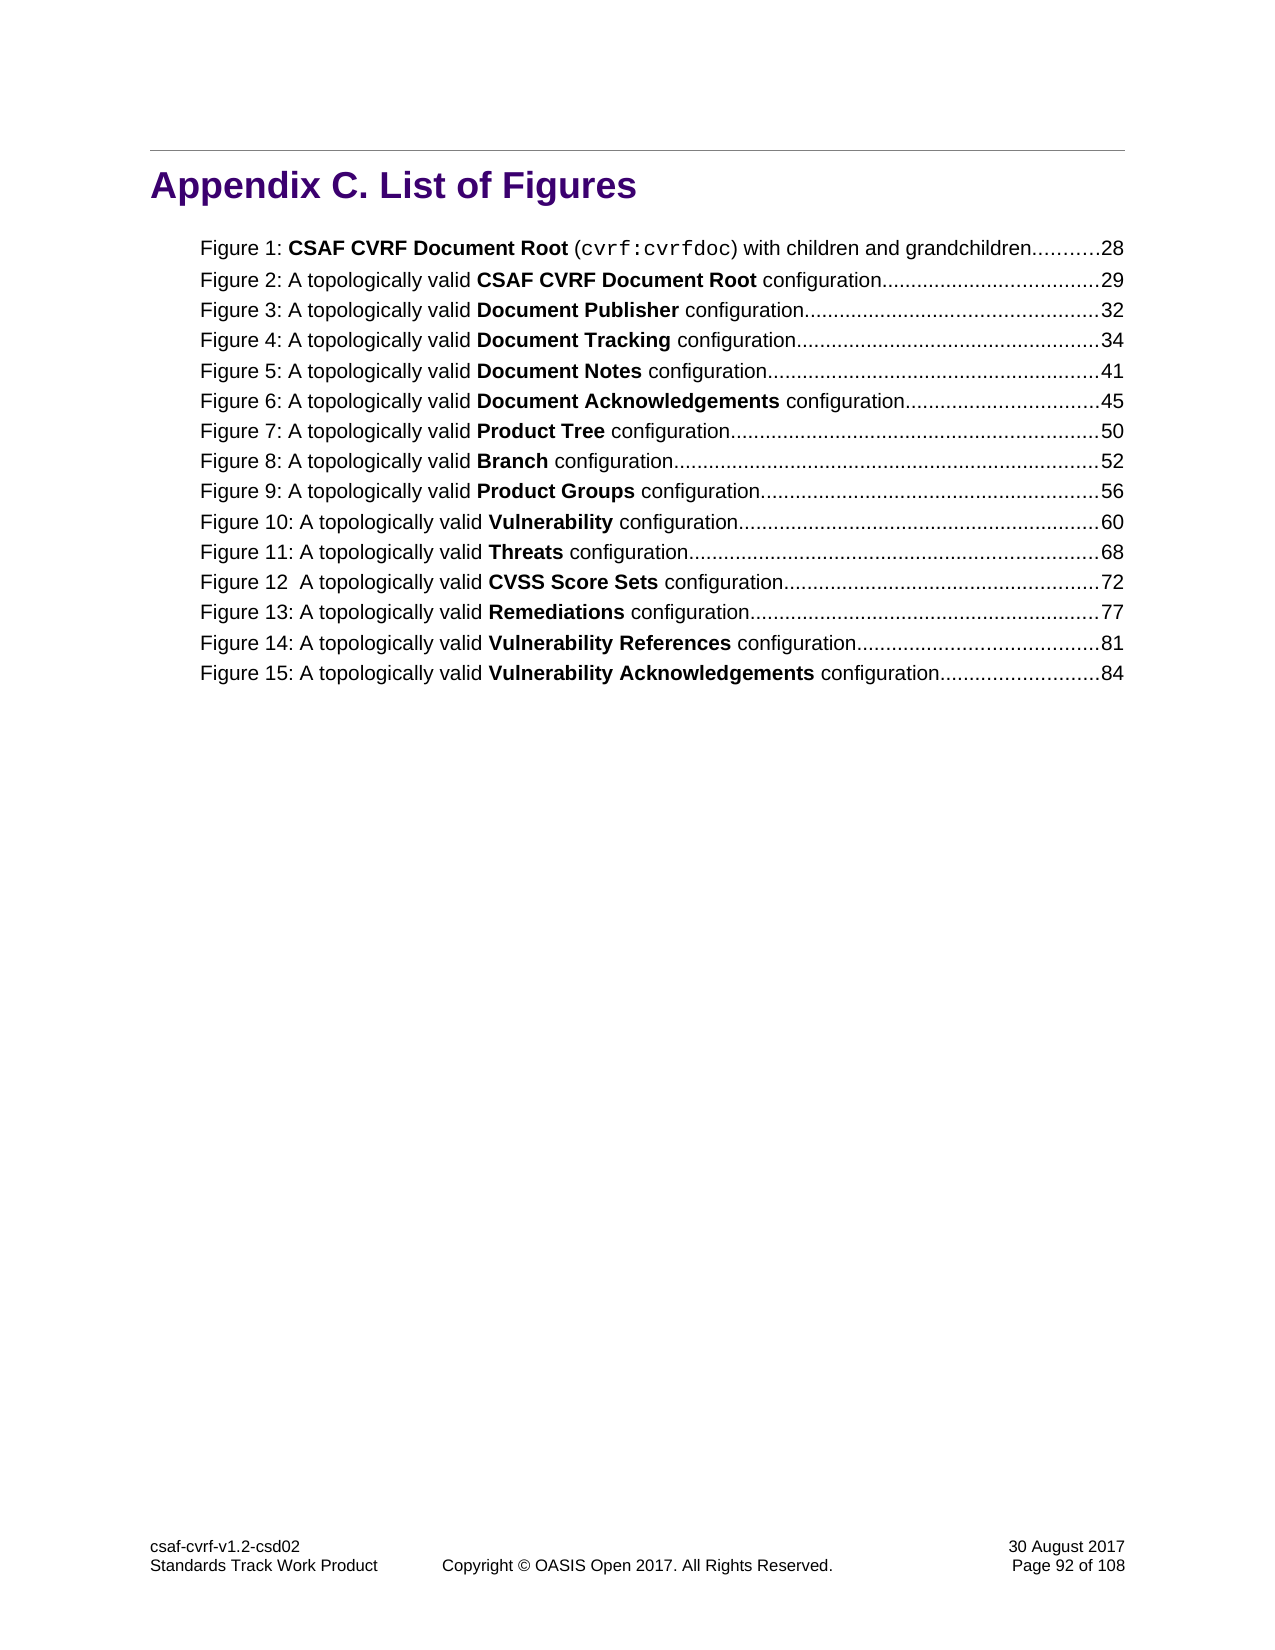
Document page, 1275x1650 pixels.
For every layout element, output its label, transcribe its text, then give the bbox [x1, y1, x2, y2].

text Figure 5: A topologically valid Document Notes configuration. 41 [200, 358, 1125, 382]
text Figure 9: A topologically valid Product Groups configuration 56 [200, 479, 1125, 503]
text Figure 14: A topologically valid Vulnerability References configuration. 81 [200, 630, 1125, 654]
subtitle List of Figures [150, 151, 1125, 207]
text Figure 2: A topologically valid CSAF CVRF Document Root configuration. 29 [200, 268, 1125, 292]
text Figure 12 A topologically valid CVSS Score Sets configuration. 72 [200, 570, 1125, 594]
text Figure 11: A topologically valid Threats configuration. 68 [200, 540, 1125, 564]
text Figure 4: A topologically valid Document Tracking configuration. 34 [200, 328, 1125, 352]
text Figure 3: A topologically valid Document Publisher configuration. 32 [200, 298, 1125, 322]
text Figure 10: A topologically valid Vulnerability configuration. 60 [200, 509, 1125, 533]
text Figure 7: A topologically valid Product Tree configuration. 50 [200, 419, 1125, 443]
text Figure 6: A topologically valid Document Acknowledgements configuration. 45 [200, 389, 1125, 413]
text Figure 1: CSAF CVRF Document Root (cvrf:cvrfdoc) with children and grandchildren. 28 [200, 236, 1125, 262]
text Figure 15: A topologically valid Vulnerability Acknowledgements configuration. 84 [200, 661, 1125, 684]
text Figure 13: A topologically valid Remediations configuration. 77 [200, 600, 1125, 624]
text Figure 8: A topologically valid Branch configuration 52 [200, 449, 1125, 473]
